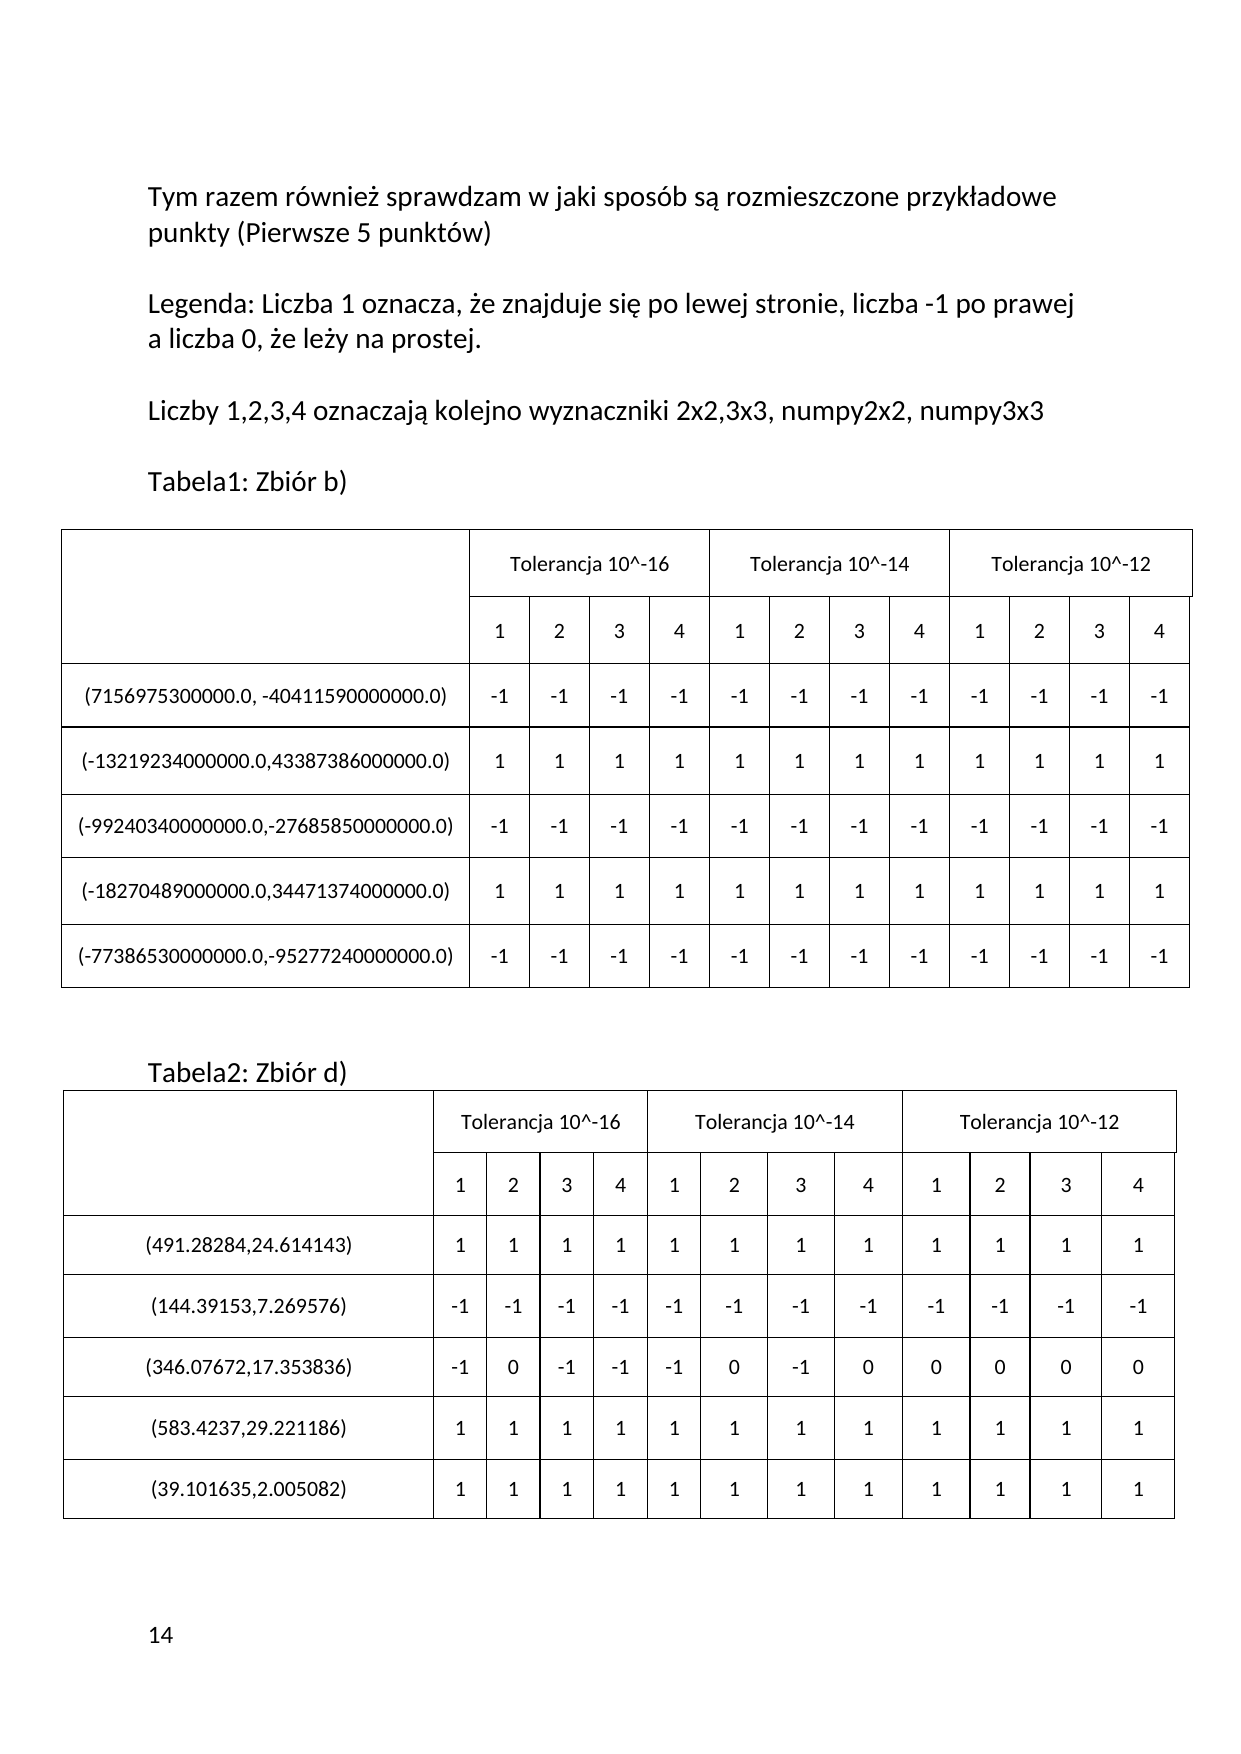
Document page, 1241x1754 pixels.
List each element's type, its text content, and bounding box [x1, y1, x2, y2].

table_cell 1 [434, 1153, 486, 1215]
table_cell -1 [1010, 925, 1069, 987]
table_cell 1 [434, 1216, 486, 1274]
table_cell 1 [1010, 728, 1069, 793]
table_cell 1 [971, 1216, 1029, 1274]
table_cell -1 [530, 664, 589, 726]
table_cell -1 [971, 1275, 1029, 1337]
table_cell 3 [541, 1153, 593, 1215]
table_cell -1 [1031, 1275, 1101, 1337]
table_cell 2 [971, 1153, 1029, 1215]
table_cell 1 [541, 1460, 593, 1518]
table_cell 1 [470, 728, 529, 793]
table_cell 1 [768, 1216, 834, 1274]
table_cell 2 [770, 597, 829, 663]
table_cell 1 [950, 858, 1009, 924]
table_cell 1 [434, 1460, 486, 1518]
table_cell 1 [648, 1153, 700, 1215]
table_cell 1 [594, 1460, 647, 1518]
table_cell 0 [903, 1338, 969, 1396]
table_cell 1 [648, 1397, 700, 1458]
table_cell 1 [768, 1397, 834, 1458]
table_cell -1 [530, 925, 589, 987]
table_cell -1 [768, 1338, 834, 1396]
table_cell 1 [487, 1216, 539, 1274]
table_cell -1 [541, 1275, 593, 1337]
table_cell 1 [1130, 858, 1189, 924]
table_cell 4 [1102, 1153, 1174, 1215]
table_cell -1 [1130, 795, 1189, 857]
table_cell 1 [590, 858, 649, 924]
table_cell -1 [710, 664, 769, 726]
table_header Tolerancja 10^-16 [434, 1091, 647, 1152]
table_cell 1 [1102, 1216, 1174, 1274]
table_cell 1 [971, 1397, 1029, 1458]
table_cell -1 [470, 925, 529, 987]
table_cell -1 [1070, 925, 1129, 987]
table_cell -1 [470, 664, 529, 726]
table_cell 1 [1031, 1460, 1101, 1518]
table_cell 0 [1031, 1338, 1101, 1396]
table_cell -1 [950, 795, 1009, 857]
table_cell 1 [530, 858, 589, 924]
table_header Tolerancja 10^-14 [710, 530, 949, 596]
table_cell -1 [1070, 795, 1129, 857]
table_cell (491.28284,24.614143) [64, 1216, 433, 1274]
table_cell -1 [830, 664, 889, 726]
table_cell 0 [1102, 1338, 1174, 1396]
table_cell (-18270489000000.0,34471374000000.0) [62, 858, 469, 924]
table_cell 1 [1130, 728, 1189, 793]
table_cell -1 [650, 925, 709, 987]
table_cell -1 [835, 1275, 902, 1337]
table_cell 1 [650, 728, 709, 793]
table_cell 3 [830, 597, 889, 663]
table_cell (346.07672,17.353836) [64, 1338, 433, 1396]
table_cell -1 [1070, 664, 1129, 726]
table_cell (144.39153,7.269576) [64, 1275, 433, 1337]
table_cell 1 [487, 1460, 539, 1518]
table_cell -1 [434, 1338, 486, 1396]
table_cell 4 [1130, 597, 1189, 663]
table_cell 1 [434, 1397, 486, 1458]
table_cell 1 [470, 858, 529, 924]
table_cell -1 [434, 1275, 486, 1337]
table_cell 1 [903, 1397, 969, 1458]
table_cell (39.101635,2.005082) [64, 1460, 433, 1518]
table_cell -1 [594, 1275, 647, 1337]
text Tabela1: Zbiór b) [148, 463, 1093, 499]
table_cell 2 [701, 1153, 767, 1215]
table_cell -1 [590, 795, 649, 857]
table_cell 1 [594, 1397, 647, 1458]
table_cell -1 [650, 664, 709, 726]
table_cell 1 [950, 597, 1009, 663]
table_cell -1 [470, 795, 529, 857]
table_cell -1 [770, 664, 829, 726]
table_cell 1 [541, 1216, 593, 1274]
table_cell -1 [650, 795, 709, 857]
table_cell 3 [768, 1153, 834, 1215]
table_cell -1 [830, 795, 889, 857]
table_cell -1 [950, 925, 1009, 987]
table_cell -1 [890, 795, 949, 857]
table_cell 1 [1102, 1460, 1174, 1518]
table_cell 1 [541, 1397, 593, 1458]
table_cell 1 [650, 858, 709, 924]
text Tabela2: Zbiór d) [148, 1054, 1093, 1090]
table_header [64, 1091, 433, 1215]
table_cell 1 [1070, 858, 1129, 924]
table_cell 1 [971, 1460, 1029, 1518]
table_cell -1 [530, 795, 589, 857]
table_cell -1 [770, 925, 829, 987]
text Legenda: Liczba 1 oznacza, że znajduje się po lewej stronie, liczba -1 po prawej a liczba 0, że leży na prostej. [148, 285, 1093, 356]
table_cell -1 [487, 1275, 539, 1337]
table_cell -1 [950, 664, 1009, 726]
table_cell 1 [487, 1397, 539, 1458]
table_cell 1 [830, 858, 889, 924]
table_cell 0 [701, 1338, 767, 1396]
table_cell 0 [487, 1338, 539, 1396]
table_cell 1 [701, 1460, 767, 1518]
table_cell -1 [1010, 664, 1069, 726]
table_cell 3 [1070, 597, 1129, 663]
table_cell -1 [710, 925, 769, 987]
table_cell -1 [648, 1275, 700, 1337]
table_cell 3 [590, 597, 649, 663]
text Liczby 1,2,3,4 oznaczają kolejno wyznaczniki 2x2,3x3, numpy2x2, numpy3x3 [148, 392, 1093, 427]
table_cell -1 [590, 664, 649, 726]
table_cell (-99240340000000.0,-27685850000000.0) [62, 795, 469, 857]
table_cell 4 [594, 1153, 647, 1215]
table_cell 1 [903, 1153, 969, 1215]
table_cell -1 [1102, 1275, 1174, 1337]
table_cell 4 [835, 1153, 902, 1215]
table_cell 0 [835, 1338, 902, 1396]
table_cell 4 [890, 597, 949, 663]
table_cell -1 [541, 1338, 593, 1396]
table_cell 2 [1010, 597, 1069, 663]
table_cell -1 [590, 925, 649, 987]
table_cell -1 [768, 1275, 834, 1337]
table_cell 1 [710, 858, 769, 924]
table_cell 1 [903, 1216, 969, 1274]
table_cell 0 [971, 1338, 1029, 1396]
table_cell 1 [1070, 728, 1129, 793]
table_cell 1 [835, 1397, 902, 1458]
table_cell 1 [835, 1216, 902, 1274]
table_cell -1 [648, 1338, 700, 1396]
table_cell (-77386530000000.0,-95277240000000.0) [62, 925, 469, 987]
table_cell 1 [768, 1460, 834, 1518]
table_header Tolerancja 10^-12 [903, 1091, 1176, 1152]
table_cell 1 [890, 728, 949, 793]
table_cell 1 [710, 597, 769, 663]
table_cell -1 [903, 1275, 969, 1337]
table_cell 1 [890, 858, 949, 924]
text Tym razem również sprawdzam w jaki sposób są rozmieszczone przykładowe punkty (Pierwsze 5 punktów) [148, 178, 1093, 249]
table_cell 1 [470, 597, 529, 663]
table_cell 2 [487, 1153, 539, 1215]
table_cell (583.4237,29.221186) [64, 1397, 433, 1458]
table_cell -1 [701, 1275, 767, 1337]
table_cell 1 [710, 728, 769, 793]
table_cell 1 [594, 1216, 647, 1274]
table_cell -1 [710, 795, 769, 857]
table_cell -1 [1130, 664, 1189, 726]
table_cell 1 [590, 728, 649, 793]
table_cell 1 [835, 1460, 902, 1518]
table_cell 1 [770, 728, 829, 793]
table_cell 4 [650, 597, 709, 663]
table_cell -1 [830, 925, 889, 987]
table_header Tolerancja 10^-16 [470, 530, 709, 596]
table_cell -1 [890, 664, 949, 726]
table_cell 1 [530, 728, 589, 793]
table_cell 1 [950, 728, 1009, 793]
table_cell (-13219234000000.0,43387386000000.0) [62, 728, 469, 793]
table_cell 1 [1031, 1397, 1101, 1458]
table_cell 1 [770, 858, 829, 924]
table_cell -1 [770, 795, 829, 857]
table_cell 1 [648, 1216, 700, 1274]
table_header [62, 530, 469, 663]
table_header Tolerancja 10^-12 [950, 530, 1192, 596]
table_cell 1 [1031, 1216, 1101, 1274]
table_cell 1 [1010, 858, 1069, 924]
table_cell -1 [594, 1338, 647, 1396]
table_cell -1 [1130, 925, 1189, 987]
table_cell 1 [903, 1460, 969, 1518]
table_cell 1 [1102, 1397, 1174, 1458]
table_cell 1 [830, 728, 889, 793]
table_cell 2 [530, 597, 589, 663]
table_cell 1 [648, 1460, 700, 1518]
table_cell -1 [890, 925, 949, 987]
table_cell (7156975300000.0, -40411590000000.0) [62, 664, 469, 726]
table_header Tolerancja 10^-14 [648, 1091, 902, 1152]
table_cell 3 [1031, 1153, 1101, 1215]
table_cell 1 [701, 1216, 767, 1274]
table_cell -1 [1010, 795, 1069, 857]
table_cell 1 [701, 1397, 767, 1458]
